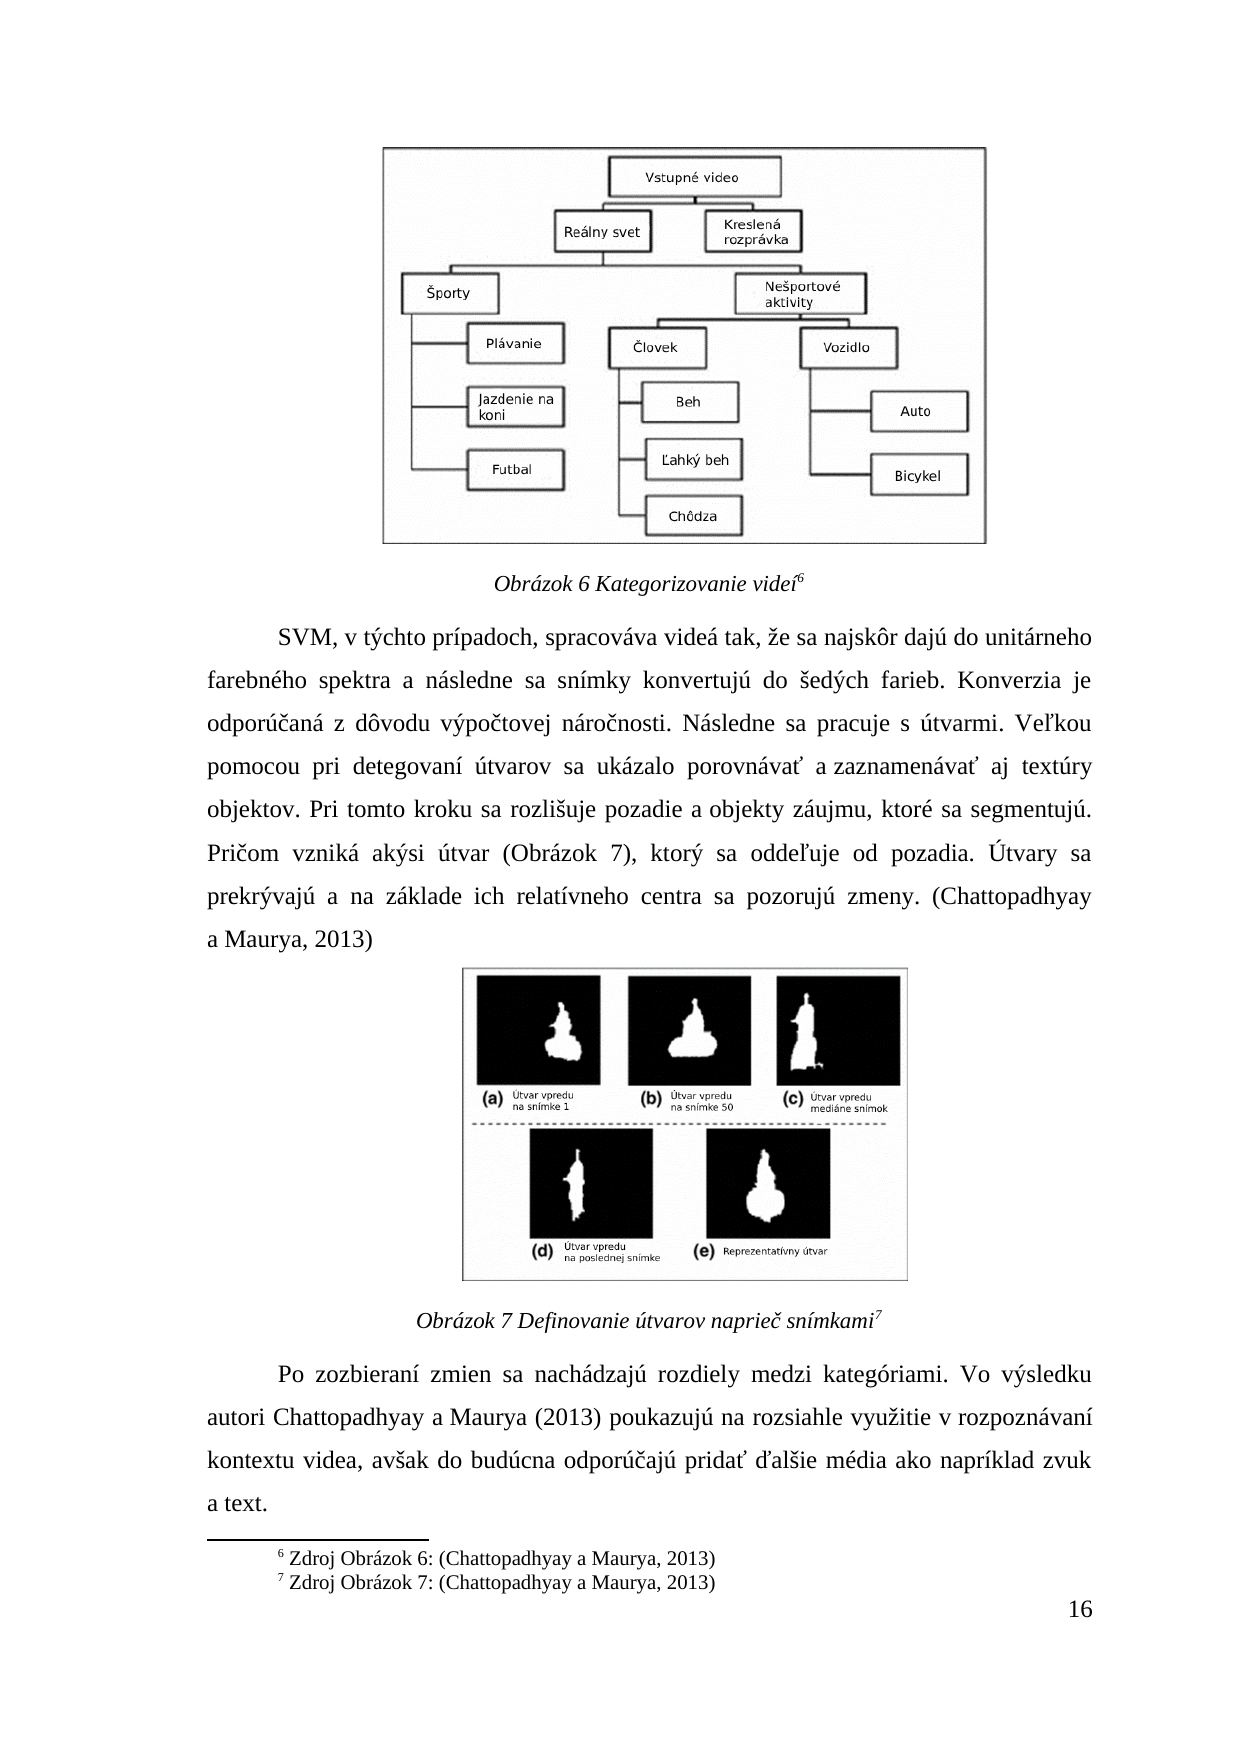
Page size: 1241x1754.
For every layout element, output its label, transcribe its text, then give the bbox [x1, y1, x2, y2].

text Obrázok 7 Definovanie útvarov naprieč snímkami [207, 1307, 1092, 1333]
text Obrázok 6 Kategorizovanie videí [207, 570, 1092, 596]
picture [462, 967, 908, 1281]
text SVM, v týchto prípadoch, spracováva videá tak, že sa najskôr dajú do unitárneho farebného spektra a následne sa snímky konvertujú do šedých farieb. Konverzia je odporúčaná z dôvodu výpočtovej náročnosti. Následne sa pracuje s útvarmi. Veľkou pomocou pri detegovaní útvarov sa ukázalo porovnávať a zaznamenávať aj textúry objektov. Pri tomto kroku sa rozlišuje pozadie a objekty záujmu, ktoré sa segmentujú. Pričom vzniká akýsi útvar (Obrázok 7), ktorý sa oddeľuje od pozadia. Útvary sa prekrývajú a na základe ich relatívneho centra sa pozorujú zmeny. (Chattopadhyay a Maurya, 2013) [207, 622, 1092, 953]
picture [382, 147, 988, 544]
text Po zozbieraní zmien sa nachádzajú rozdiely medzi kategóriami. Vo výsledku autori Chattopadhyay a Maurya (2013) poukazujú na rozsiahle využitie v rozpoznávaní kontextu videa, avšak do budúcna odporúčajú pridať ďalšie média ako napríklad zvuk a text. [207, 1359, 1092, 1517]
